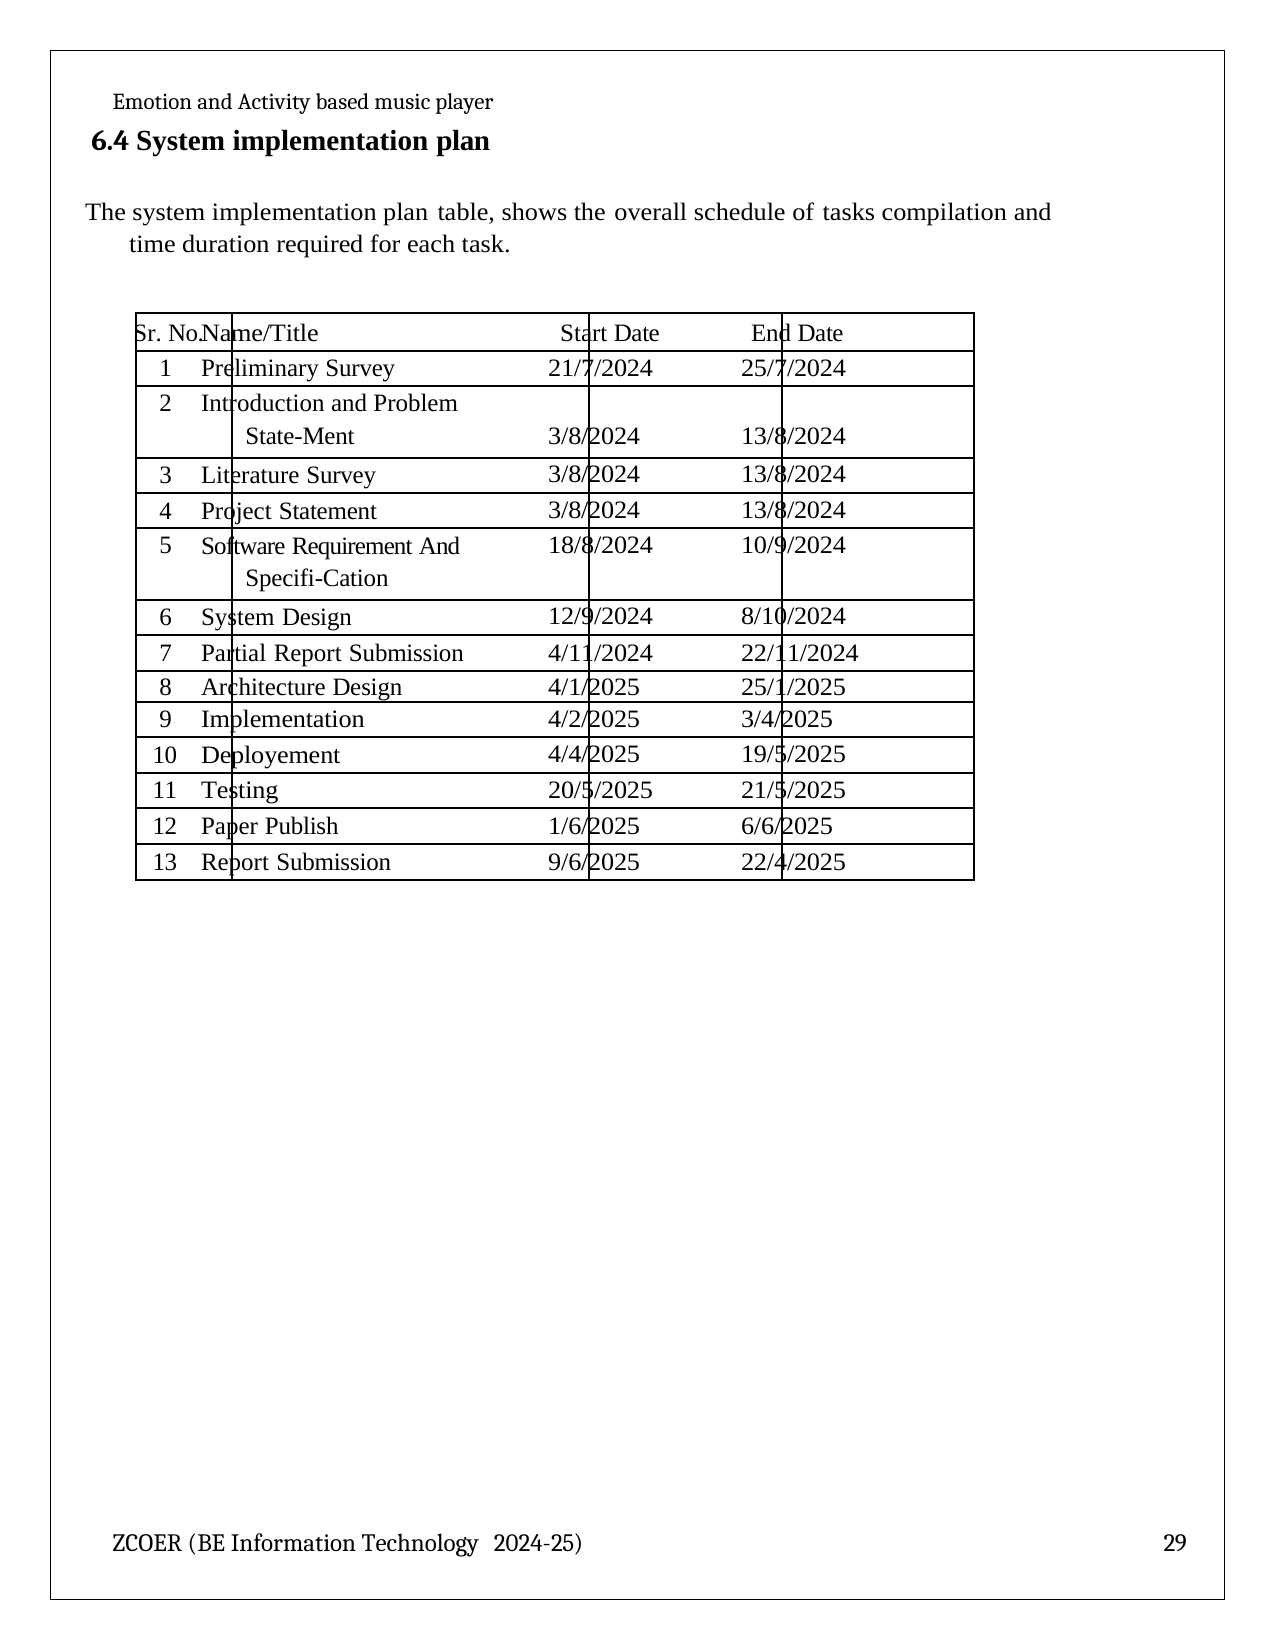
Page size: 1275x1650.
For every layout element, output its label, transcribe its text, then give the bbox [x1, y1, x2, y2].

table_cell Literature Survey [233, 459, 588, 492]
table_cell 25/1/2025 [783, 672, 973, 701]
table_cell 20/5/2025 [590, 774, 781, 807]
table_cell 22/4/2025 [783, 845, 973, 879]
subtitle 6.4 System implementation plan [91, 123, 1200, 158]
table_cell 13/8/2024 [783, 459, 973, 492]
table_cell 4/11/2024 [590, 636, 781, 670]
table_cell Paper Publish [233, 809, 588, 843]
table_cell 6 [137, 601, 231, 634]
table_cell 3/8/2024 [590, 387, 781, 457]
table_cell 4/4/2025 [590, 738, 781, 772]
table_header End Date [783, 314, 973, 350]
table_cell 8/10/2024 [783, 601, 973, 634]
text The system implementation plan table, shows the overall schedule of tasks compilation and time duration required for each task. [85, 197, 1098, 258]
table_cell 21/7/2024 [590, 352, 781, 385]
table_header Sr. No. [137, 314, 231, 350]
table_cell 1/6/2025 [590, 809, 781, 843]
table_cell 2 [137, 387, 231, 457]
table_cell 4/2/2025 [590, 703, 781, 736]
table_cell 13/8/2024 [783, 387, 973, 457]
table_cell 13 [137, 845, 231, 879]
table_cell 12/9/2024 [590, 601, 781, 634]
table_cell Implementation [233, 703, 588, 736]
table_cell Deployement [233, 738, 588, 772]
table_cell Project Statement [233, 494, 588, 527]
table_cell Software Requirement And Specifi-Cation [233, 529, 588, 599]
table_cell 7 [137, 636, 231, 670]
table_cell 4/1/2025 [590, 672, 781, 701]
table_cell 9 [137, 703, 231, 736]
table_cell Testing [233, 774, 588, 807]
table_cell 25/7/2024 [783, 352, 973, 385]
table_cell 3/8/2024 [590, 494, 781, 527]
table_cell 5 [137, 529, 231, 599]
table_cell 1 [137, 352, 231, 385]
table_cell 9/6/2025 [590, 845, 781, 879]
table_header Start Date [590, 314, 781, 350]
table_cell 10/9/2024 [783, 529, 973, 599]
table_cell Preliminary Survey [233, 352, 588, 385]
table_cell Partial Report Submission [233, 636, 588, 670]
table_cell 19/5/2025 [783, 738, 973, 772]
table_cell 21/5/2025 [783, 774, 973, 807]
table_cell Report Submission [233, 845, 588, 879]
table_cell System Design [233, 601, 588, 634]
table_cell 6/6/2025 [783, 809, 973, 843]
table_cell 22/11/2024 [783, 636, 973, 670]
table_cell 3/4/2025 [783, 703, 973, 736]
table_cell 8 [137, 672, 231, 701]
table_cell 3 [137, 459, 231, 492]
table_cell 10 [137, 738, 231, 772]
table_cell 13/8/2024 [783, 494, 973, 527]
table_cell 12 [137, 809, 231, 843]
table_cell 4 [137, 494, 231, 527]
table_cell Architecture Design [233, 672, 588, 701]
table_cell 11 [137, 774, 231, 807]
table_cell 3/8/2024 [590, 459, 781, 492]
table_cell 18/8/2024 [590, 529, 781, 599]
table_header Name/Title [233, 314, 588, 350]
table_cell Introduction and Problem State-Ment [233, 387, 588, 457]
